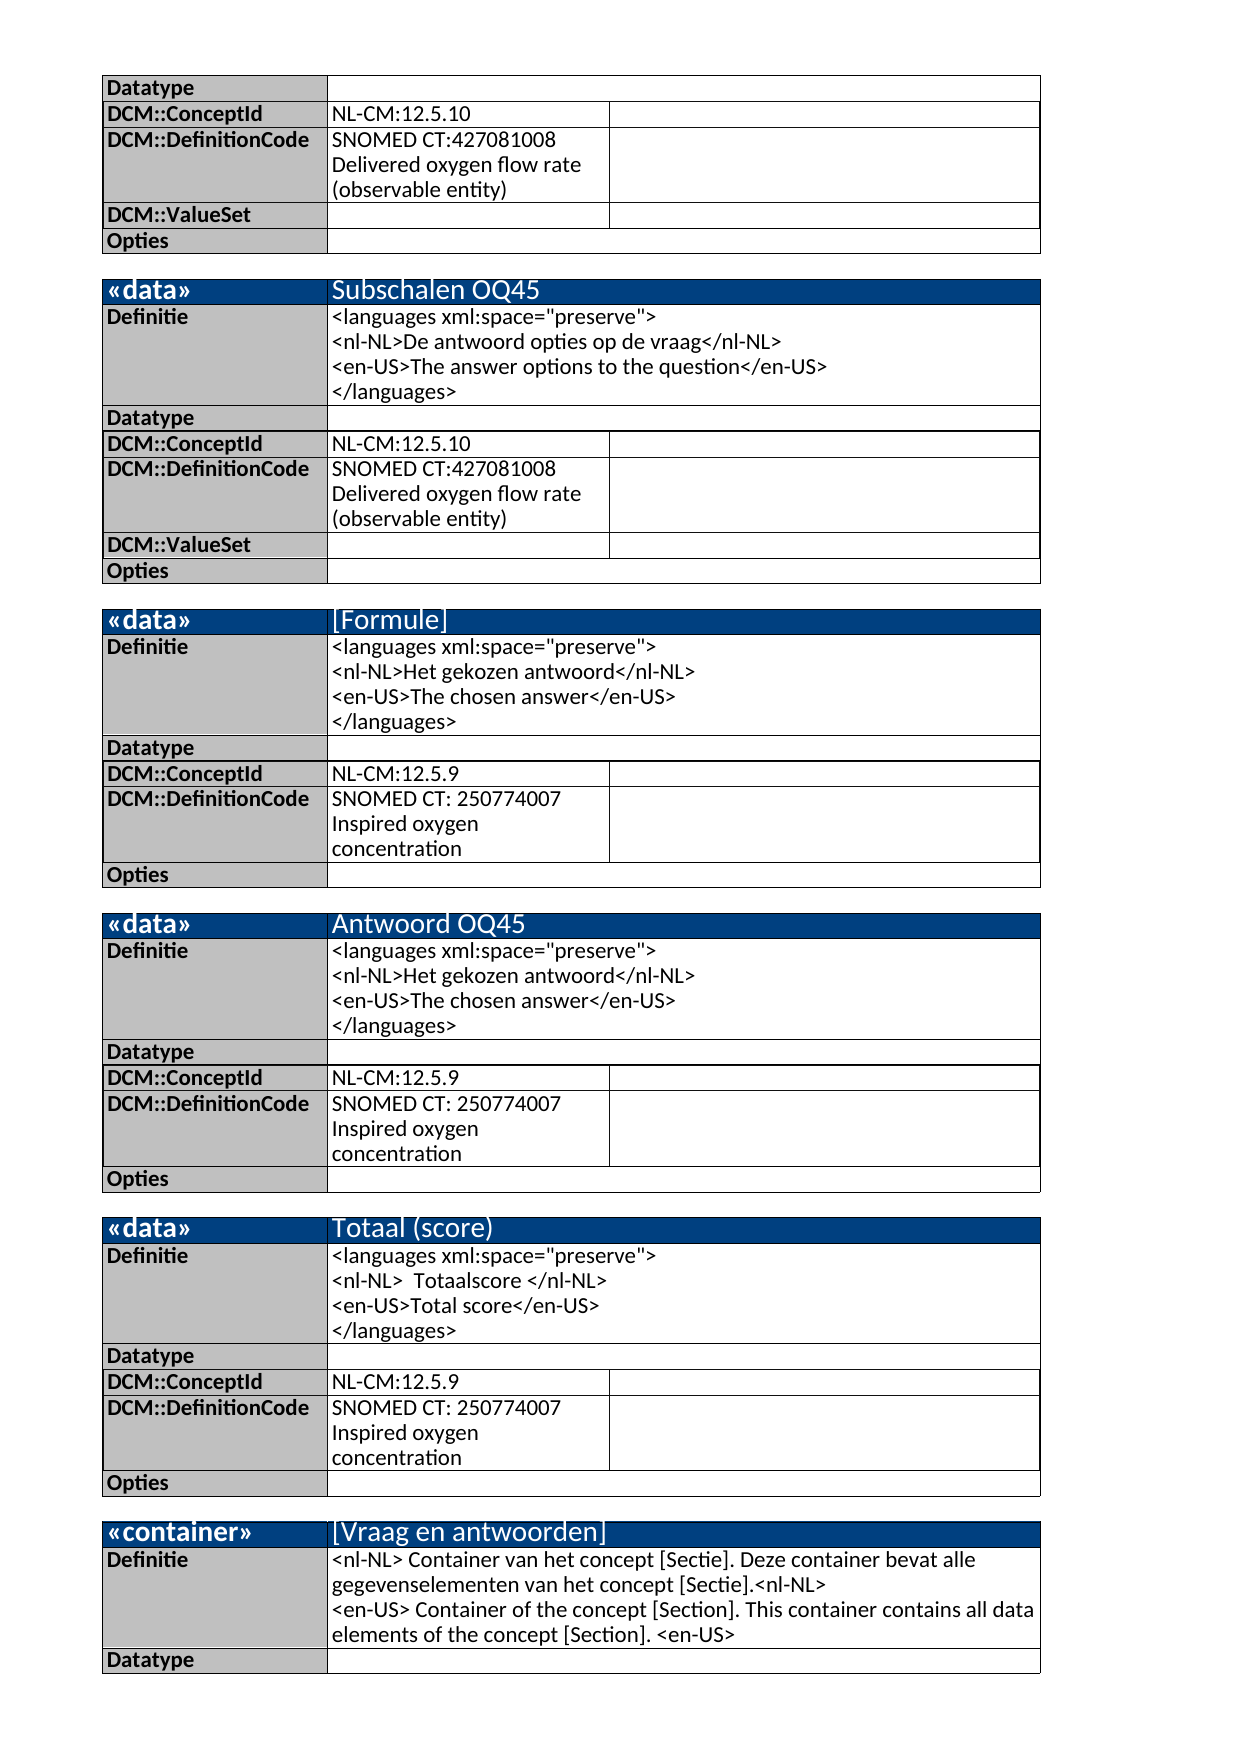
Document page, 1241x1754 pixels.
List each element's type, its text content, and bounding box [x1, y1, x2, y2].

table_header Totaal (score) [328, 1218, 1040, 1243]
table_header «data» [103, 280, 327, 304]
table_cell [610, 1066, 1039, 1090]
table_cell [328, 128, 609, 202]
table_cell [328, 1396, 609, 1470]
table_cell Definitie [103, 1244, 327, 1343]
table_cell [328, 102, 609, 127]
table_cell [328, 229, 1040, 253]
table_header Antwoord OQ45 [328, 914, 1040, 938]
table_cell [328, 787, 609, 862]
table_cell <nl-NL> Container van het concept [Sectie]. Deze container bevat alle gegevenselementen van het concept [Sectie].<nl-NL> <en-US> Container of the concept [Section]. This container contains all data elements of the concept [Section]. <en-US> [328, 1548, 1040, 1647]
table_cell [328, 432, 609, 457]
table_cell [328, 1040, 1040, 1064]
table_cell [610, 762, 1039, 786]
table_header [Formule] [328, 610, 1040, 634]
table_cell [328, 76, 1040, 101]
table_cell Datatype [103, 406, 327, 430]
table_cell [610, 203, 1039, 228]
table_cell [328, 1344, 1040, 1369]
table_header «data» [103, 610, 327, 634]
table_cell Definitie [103, 1548, 327, 1647]
table_header «container» [103, 1523, 327, 1547]
table_cell Datatype [103, 736, 327, 760]
table_cell [610, 1091, 1039, 1166]
table_cell [328, 203, 609, 228]
table_cell Opties [103, 1167, 327, 1192]
table_cell [328, 1066, 609, 1090]
table_cell [610, 128, 1039, 202]
table_header Subschalen OQ45 [328, 280, 1040, 304]
table_cell [328, 1370, 609, 1395]
table_cell <languages xml:space="preserve"> <nl-NL>Het gekozen antwoord</nl-NL> <en-US>The chosen answer</en-US> </languages> [328, 939, 1040, 1039]
table_cell Datatype [103, 1040, 327, 1064]
table_cell <languages xml:space="preserve"> <nl-NL> Totaalscore </nl-NL> <en-US>Total score</en-US> </languages> [328, 1244, 1040, 1343]
table_header «data» [103, 914, 327, 938]
table_cell [328, 533, 609, 557]
table_header «data» [103, 1218, 327, 1243]
table_cell [610, 1370, 1039, 1395]
table_cell [610, 102, 1039, 127]
table_cell Definitie [103, 305, 327, 405]
table_cell [328, 1649, 1040, 1673]
table_cell [610, 533, 1039, 557]
table_cell Opties [103, 863, 327, 887]
table_header [Vraag en antwoorden] [328, 1523, 1040, 1547]
table_cell [328, 1091, 609, 1166]
table_cell Definitie [103, 635, 327, 734]
table_cell [328, 1471, 1040, 1496]
table_cell <languages xml:space="preserve"> <nl-NL>Het gekozen antwoord</nl-NL> <en-US>The chosen answer</en-US> </languages> [328, 635, 1040, 734]
table_cell [328, 458, 609, 532]
table_cell [610, 458, 1039, 532]
table_cell [328, 406, 1040, 430]
table_cell [328, 736, 1040, 760]
table_cell [610, 1396, 1039, 1470]
table_cell [328, 863, 1040, 887]
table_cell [328, 305, 1040, 405]
table_cell [328, 559, 1040, 583]
table_cell [328, 1167, 1040, 1192]
table_cell Datatype [103, 1344, 327, 1369]
table_cell Definitie [103, 939, 327, 1039]
table_cell Opties [103, 229, 327, 253]
table_cell Opties [103, 1471, 327, 1496]
table_cell [328, 762, 609, 786]
table_cell Datatype [103, 76, 327, 101]
table_cell Datatype [103, 1649, 327, 1673]
table_cell [610, 787, 1039, 862]
table_cell [610, 432, 1039, 457]
table_cell Opties [103, 559, 327, 583]
